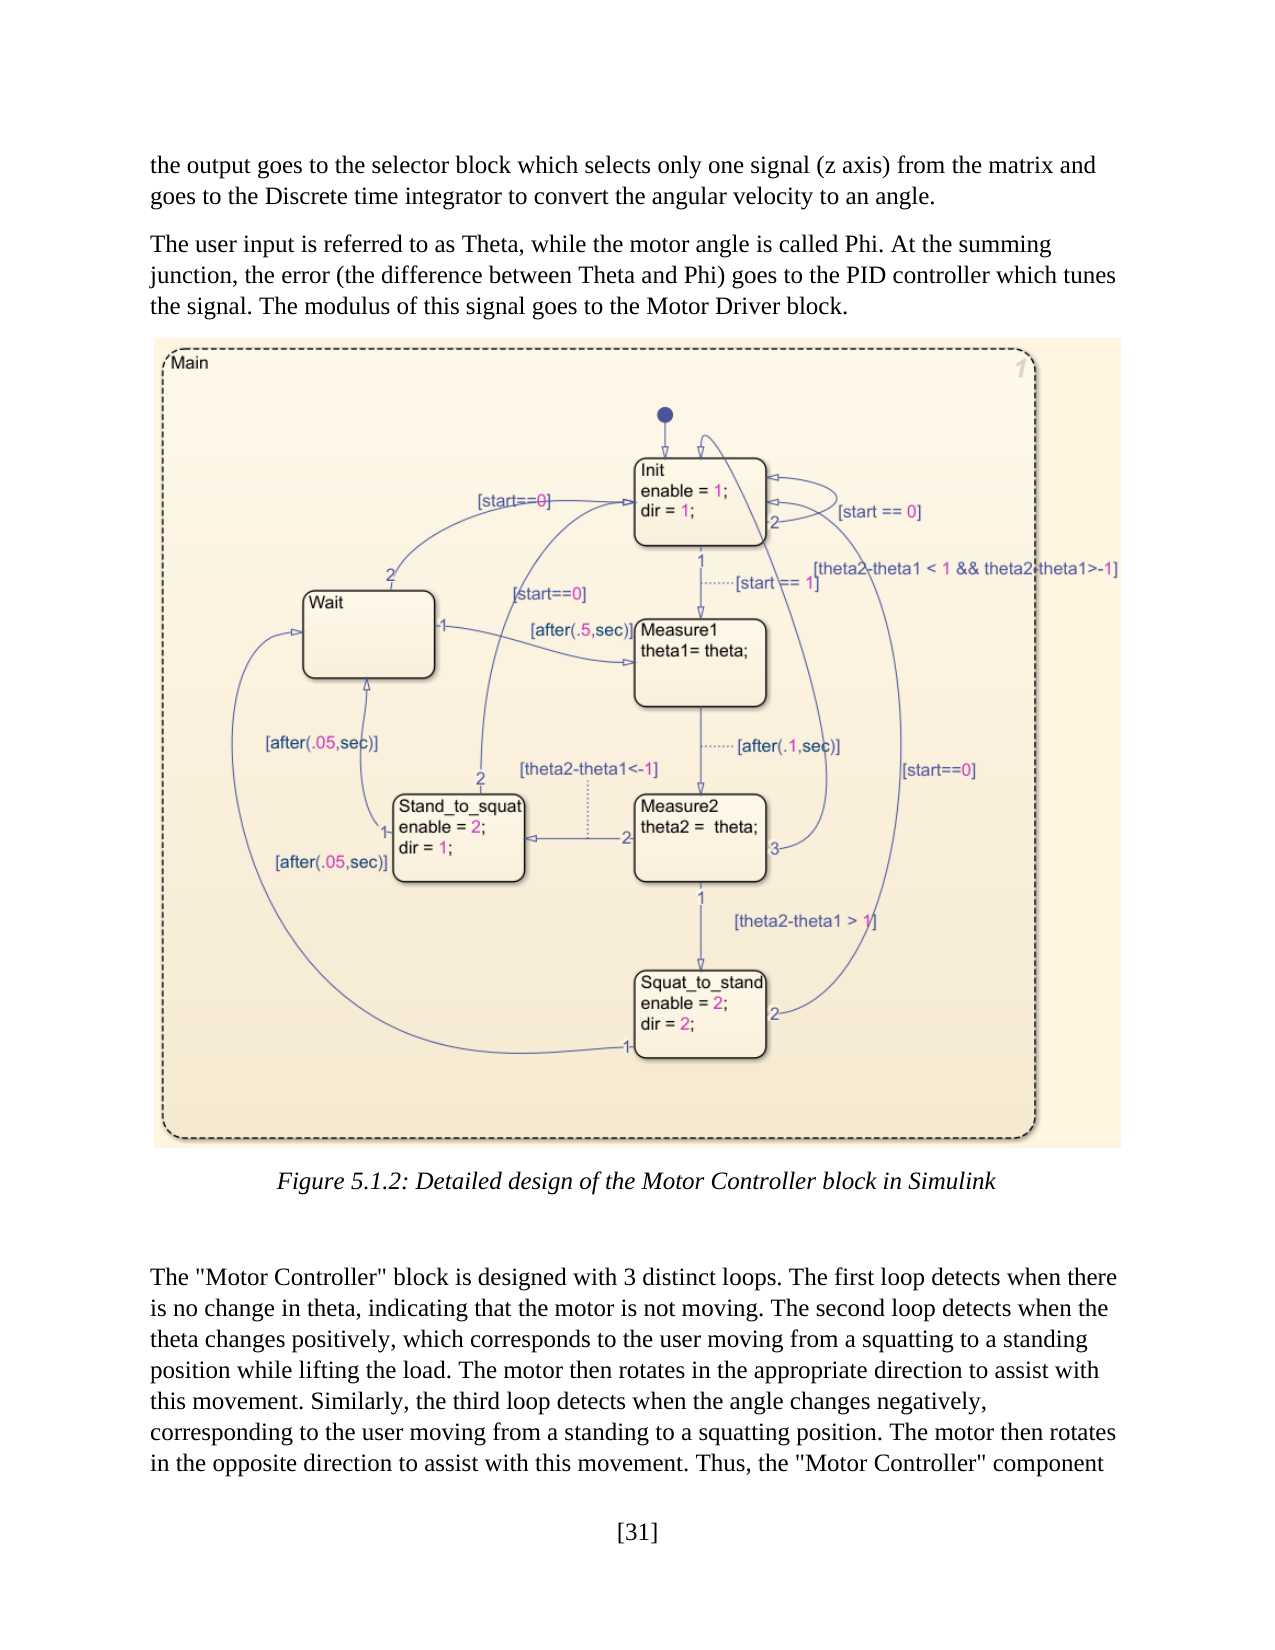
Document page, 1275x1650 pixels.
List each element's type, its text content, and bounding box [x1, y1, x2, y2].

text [150, 150, 1125, 210]
picture [154, 338, 1122, 1148]
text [150, 1262, 1125, 1477]
text The user input is referred to as Theta, while the motor angle is called Phi. At the summing junction, the error (the difference between Theta and Phi) goes to the PID controller which tunes the signal. The modulus of this signal goes to the Motor Driver block. [150, 229, 1125, 319]
text Figure 5.1.2: Detailed design of the Motor Controller block in Simulink [150, 1166, 1125, 1195]
